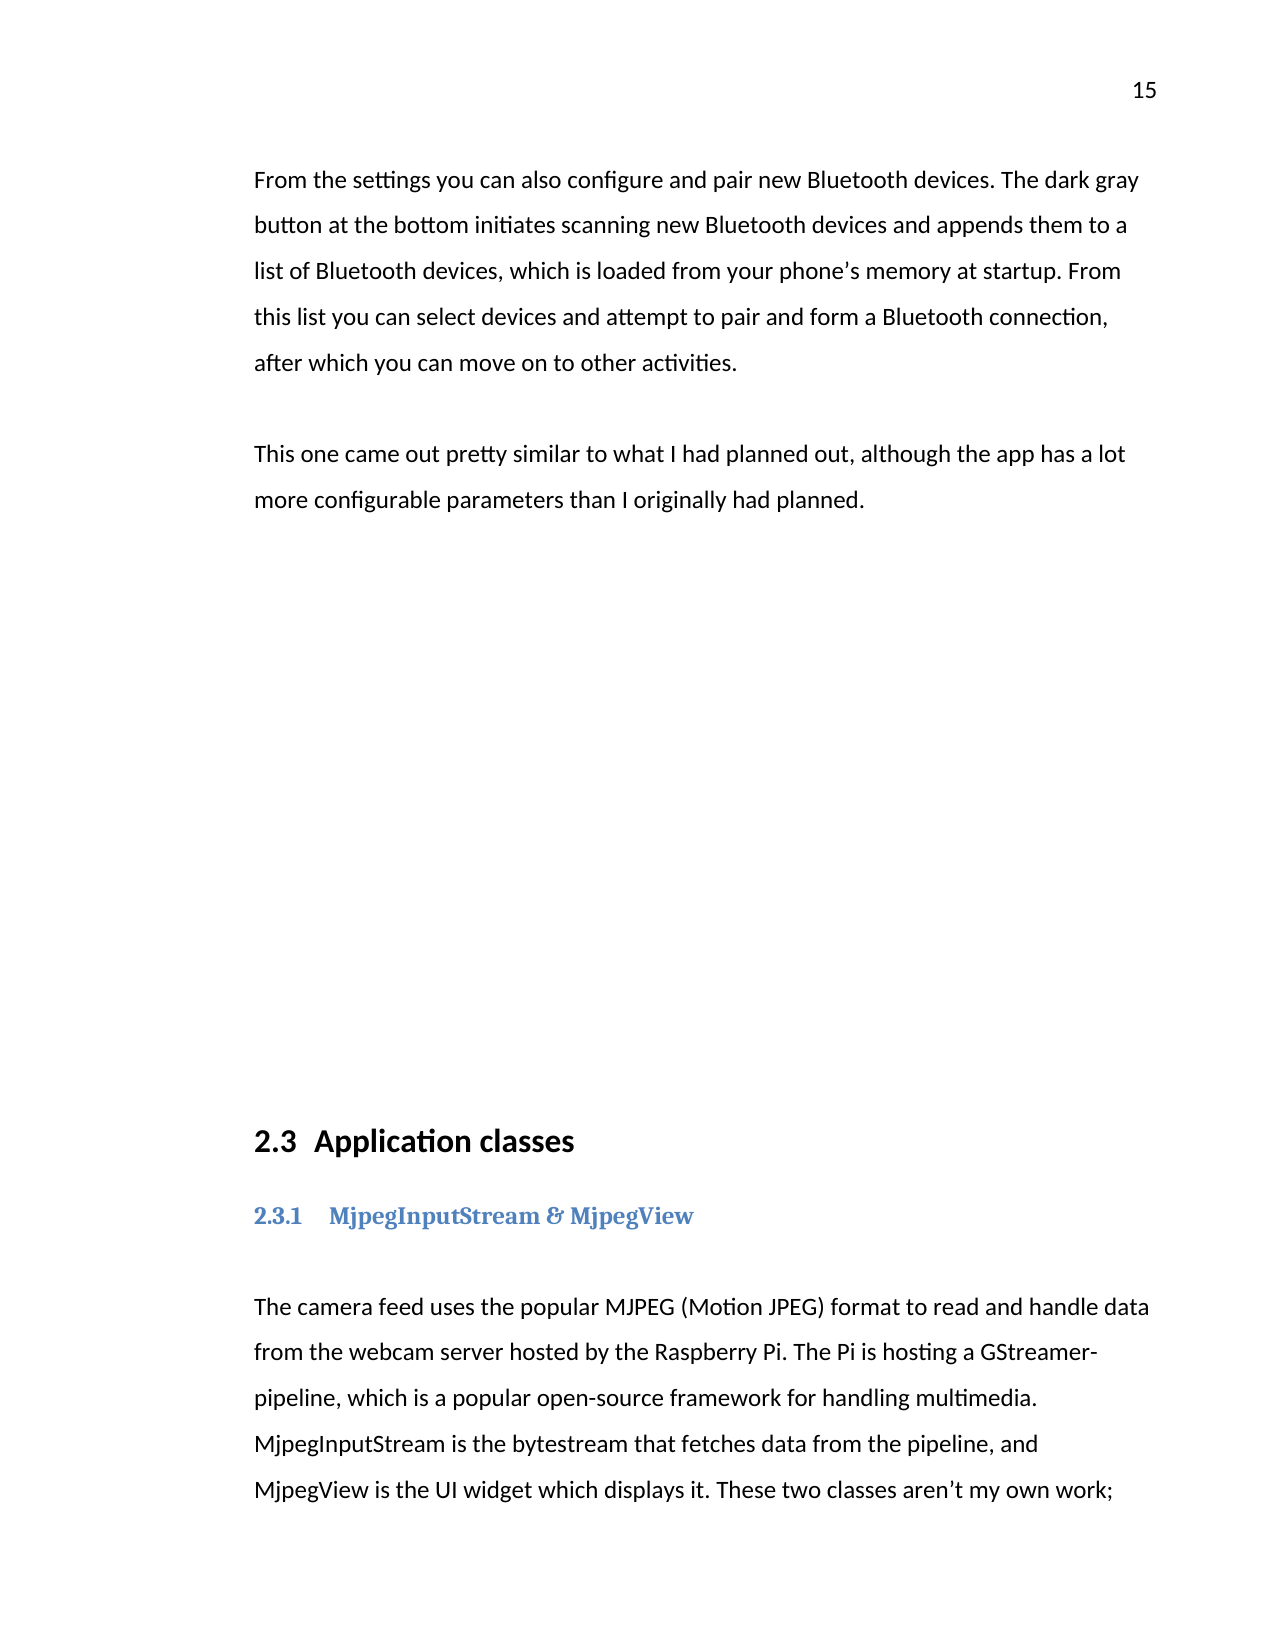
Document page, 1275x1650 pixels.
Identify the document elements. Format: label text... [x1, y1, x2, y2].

text From the settings you can also configure and pair new Bluetooth devices. The dark gray button at the bottom initiates scanning new Bluetooth devices and appends them to a list of Bluetooth devices, which is loaded from your phone’s memory at startup. From this list you can select devices and attempt to pair and form a Bluetooth connection, after which you can move on to other activities. [254, 164, 1157, 377]
subtitle Application classes [254, 1120, 1157, 1161]
text This one came out pretty similar to what I had planned out, although the app has a lot more configurable parameters than I originally had planned. [254, 438, 1157, 514]
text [254, 1291, 1157, 1504]
subtitle MjpegInputStream & MjpegView [254, 1202, 1157, 1231]
